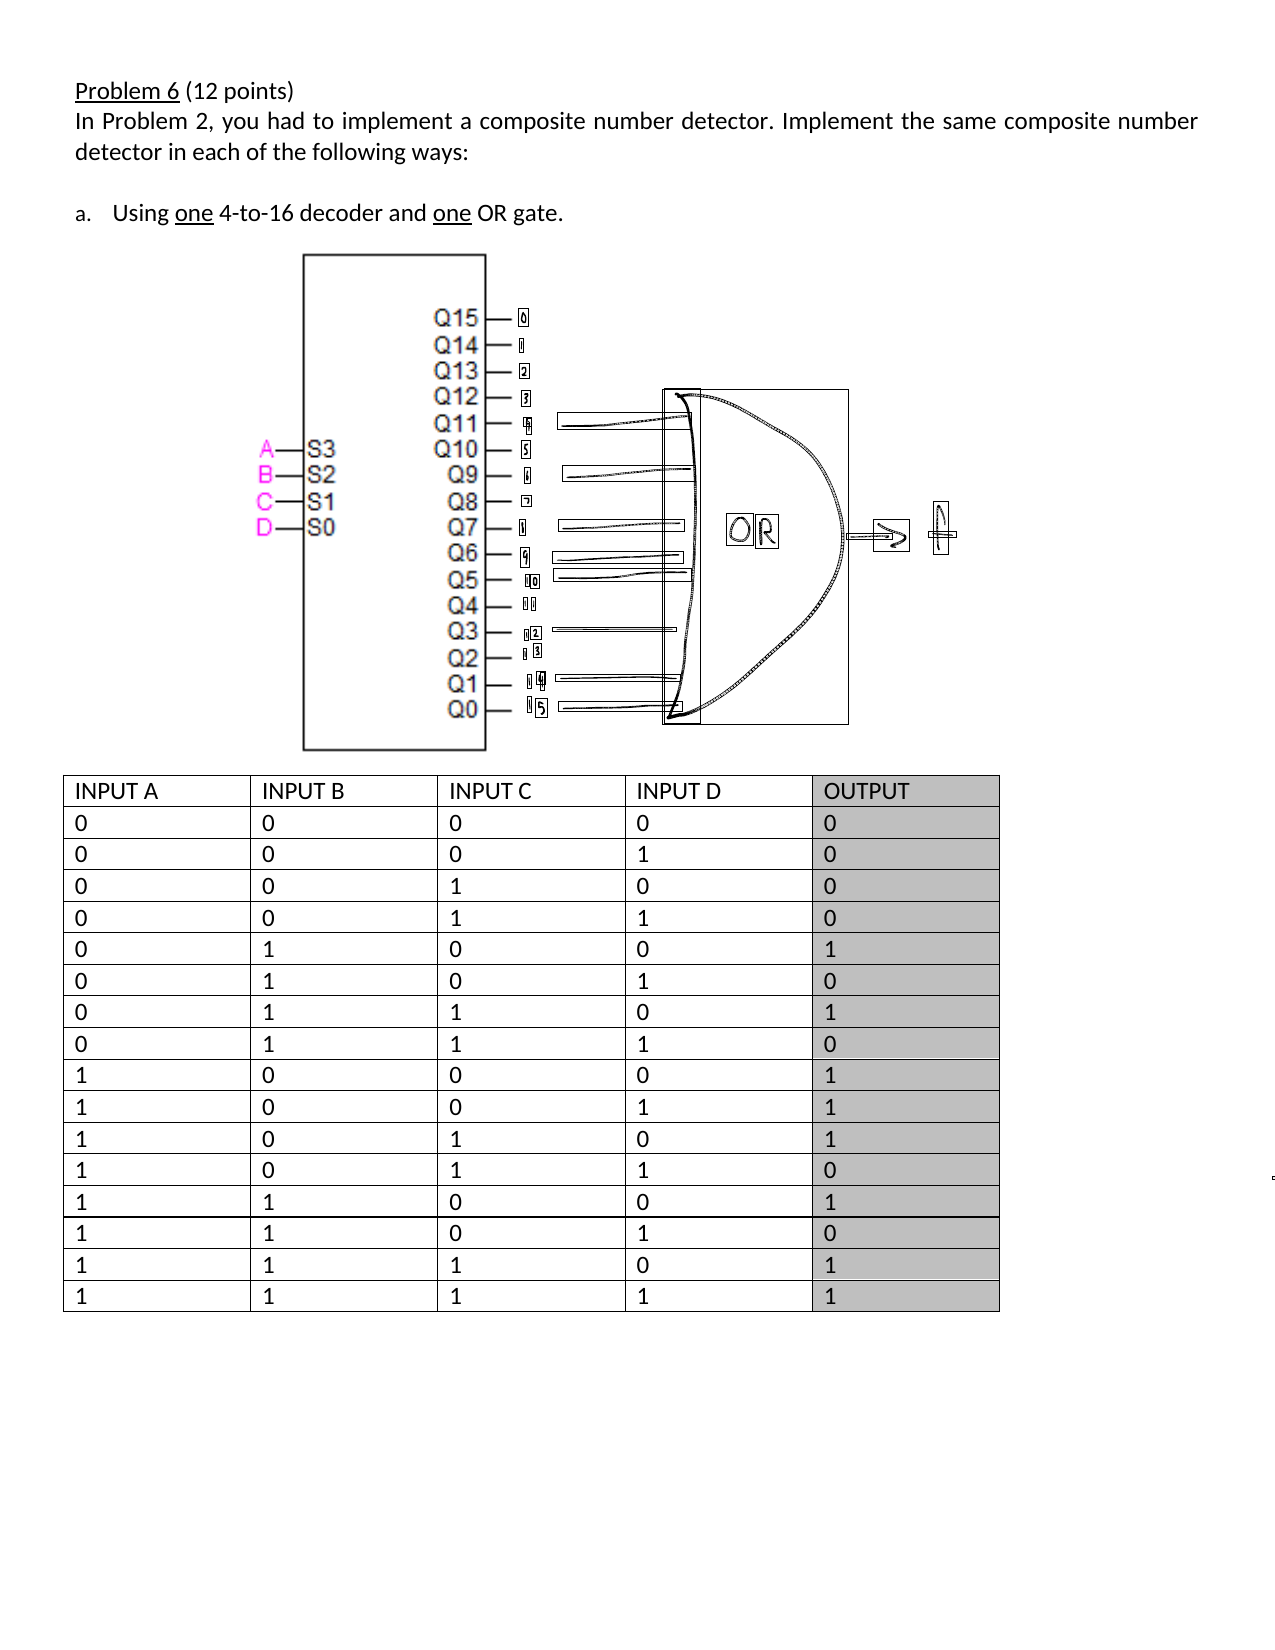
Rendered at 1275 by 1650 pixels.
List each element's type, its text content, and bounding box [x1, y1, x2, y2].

table_cell 0 [64, 933, 250, 964]
table_cell 1 [64, 1218, 250, 1248]
table_cell 1 [251, 1249, 437, 1279]
table_cell 1 [813, 1186, 999, 1216]
table_cell 0 [64, 870, 250, 901]
picture [520, 364, 524, 378]
table_cell 1 [813, 1249, 999, 1279]
table_cell 0 [813, 1028, 999, 1058]
table_cell 1 [626, 1028, 812, 1058]
table_cell 0 [438, 1060, 625, 1090]
table_cell 0 [626, 870, 812, 901]
table_cell 1 [64, 1091, 250, 1122]
table_cell 0 [251, 1123, 437, 1153]
table_cell 0 [813, 807, 999, 838]
table_cell 1 [438, 1281, 625, 1311]
table_cell 0 [438, 807, 625, 838]
table_cell 1 [626, 1281, 812, 1311]
table_cell 1 [438, 902, 625, 932]
table_cell 0 [813, 870, 999, 901]
table_cell 1 [813, 1281, 999, 1311]
text Problem 6 (12 points) [75, 75, 1200, 106]
table_cell 0 [626, 996, 812, 1027]
table_cell 1 [64, 1060, 250, 1090]
text In Problem 2, you had to implement a composite number detector. Implement the same composite number detector in each of the following ways: [75, 106, 1200, 167]
table_cell 1 [438, 1154, 625, 1185]
picture [225, 227, 524, 775]
table_cell 1 [626, 965, 812, 995]
table_cell 1 [813, 1091, 999, 1122]
table_header INPUT A [64, 776, 250, 806]
table_header INPUT B [251, 776, 437, 806]
table_cell 1 [64, 1249, 250, 1279]
picture [520, 520, 524, 535]
table_cell 1 [251, 1281, 437, 1311]
table_cell 0 [251, 1154, 437, 1185]
table_cell 0 [813, 965, 999, 995]
table_header INPUT C [438, 776, 625, 806]
table_cell 0 [251, 839, 437, 869]
table_cell 1 [251, 965, 437, 995]
table_header OUTPUT [813, 776, 999, 806]
table_cell 1 [626, 1091, 812, 1122]
table_cell 0 [438, 965, 625, 995]
table_cell 0 [64, 839, 250, 869]
table_cell 1 [626, 1154, 812, 1185]
table_cell 0 [438, 1186, 625, 1216]
table_cell 1 [813, 996, 999, 1027]
table_header INPUT D [626, 776, 812, 806]
table_cell 1 [251, 996, 437, 1027]
table_cell 0 [64, 1028, 250, 1058]
table_cell 0 [251, 902, 437, 932]
table_cell 0 [813, 1154, 999, 1185]
table_cell 1 [438, 996, 625, 1027]
table_cell 0 [64, 996, 250, 1027]
table_cell 1 [64, 1186, 250, 1216]
table_cell 0 [626, 933, 812, 964]
table_cell 0 [438, 839, 625, 869]
table_cell 1 [438, 1123, 625, 1153]
table_cell 0 [626, 1186, 812, 1216]
table_cell 0 [64, 965, 250, 995]
table_cell 1 [251, 1028, 437, 1058]
table_cell 1 [251, 1218, 437, 1248]
table_cell 0 [251, 1091, 437, 1122]
table_cell 1 [626, 839, 812, 869]
table_cell 1 [626, 902, 812, 932]
table_cell 1 [438, 1028, 625, 1058]
table_cell 0 [813, 902, 999, 932]
table_cell 0 [64, 807, 250, 838]
table_cell 0 [626, 1249, 812, 1279]
list Using one 4-to-16 decoder and one OR gate. [75, 197, 1200, 228]
table_cell 1 [626, 1218, 812, 1248]
table_cell 0 [626, 1123, 812, 1153]
table_cell 0 [64, 902, 250, 932]
table_cell 1 [438, 870, 625, 901]
table_cell 0 [813, 1218, 999, 1248]
table_cell 0 [626, 1060, 812, 1090]
table_cell 0 [438, 933, 625, 964]
table_cell 1 [438, 1249, 625, 1279]
table_cell 1 [813, 933, 999, 964]
table_cell 0 [251, 1060, 437, 1090]
table_cell 1 [251, 1186, 437, 1216]
table_cell 1 [813, 1123, 999, 1153]
table_cell 1 [64, 1281, 250, 1311]
table_cell 1 [251, 933, 437, 964]
table_cell 0 [813, 839, 999, 869]
table_cell 1 [813, 1060, 999, 1090]
table_cell 1 [64, 1154, 250, 1185]
table_cell 0 [251, 870, 437, 901]
table_cell 0 [626, 807, 812, 838]
table_cell 1 [64, 1123, 250, 1153]
picture [519, 309, 524, 326]
table_cell 0 [251, 807, 437, 838]
table_cell 0 [438, 1218, 625, 1248]
table_cell 0 [438, 1091, 625, 1122]
